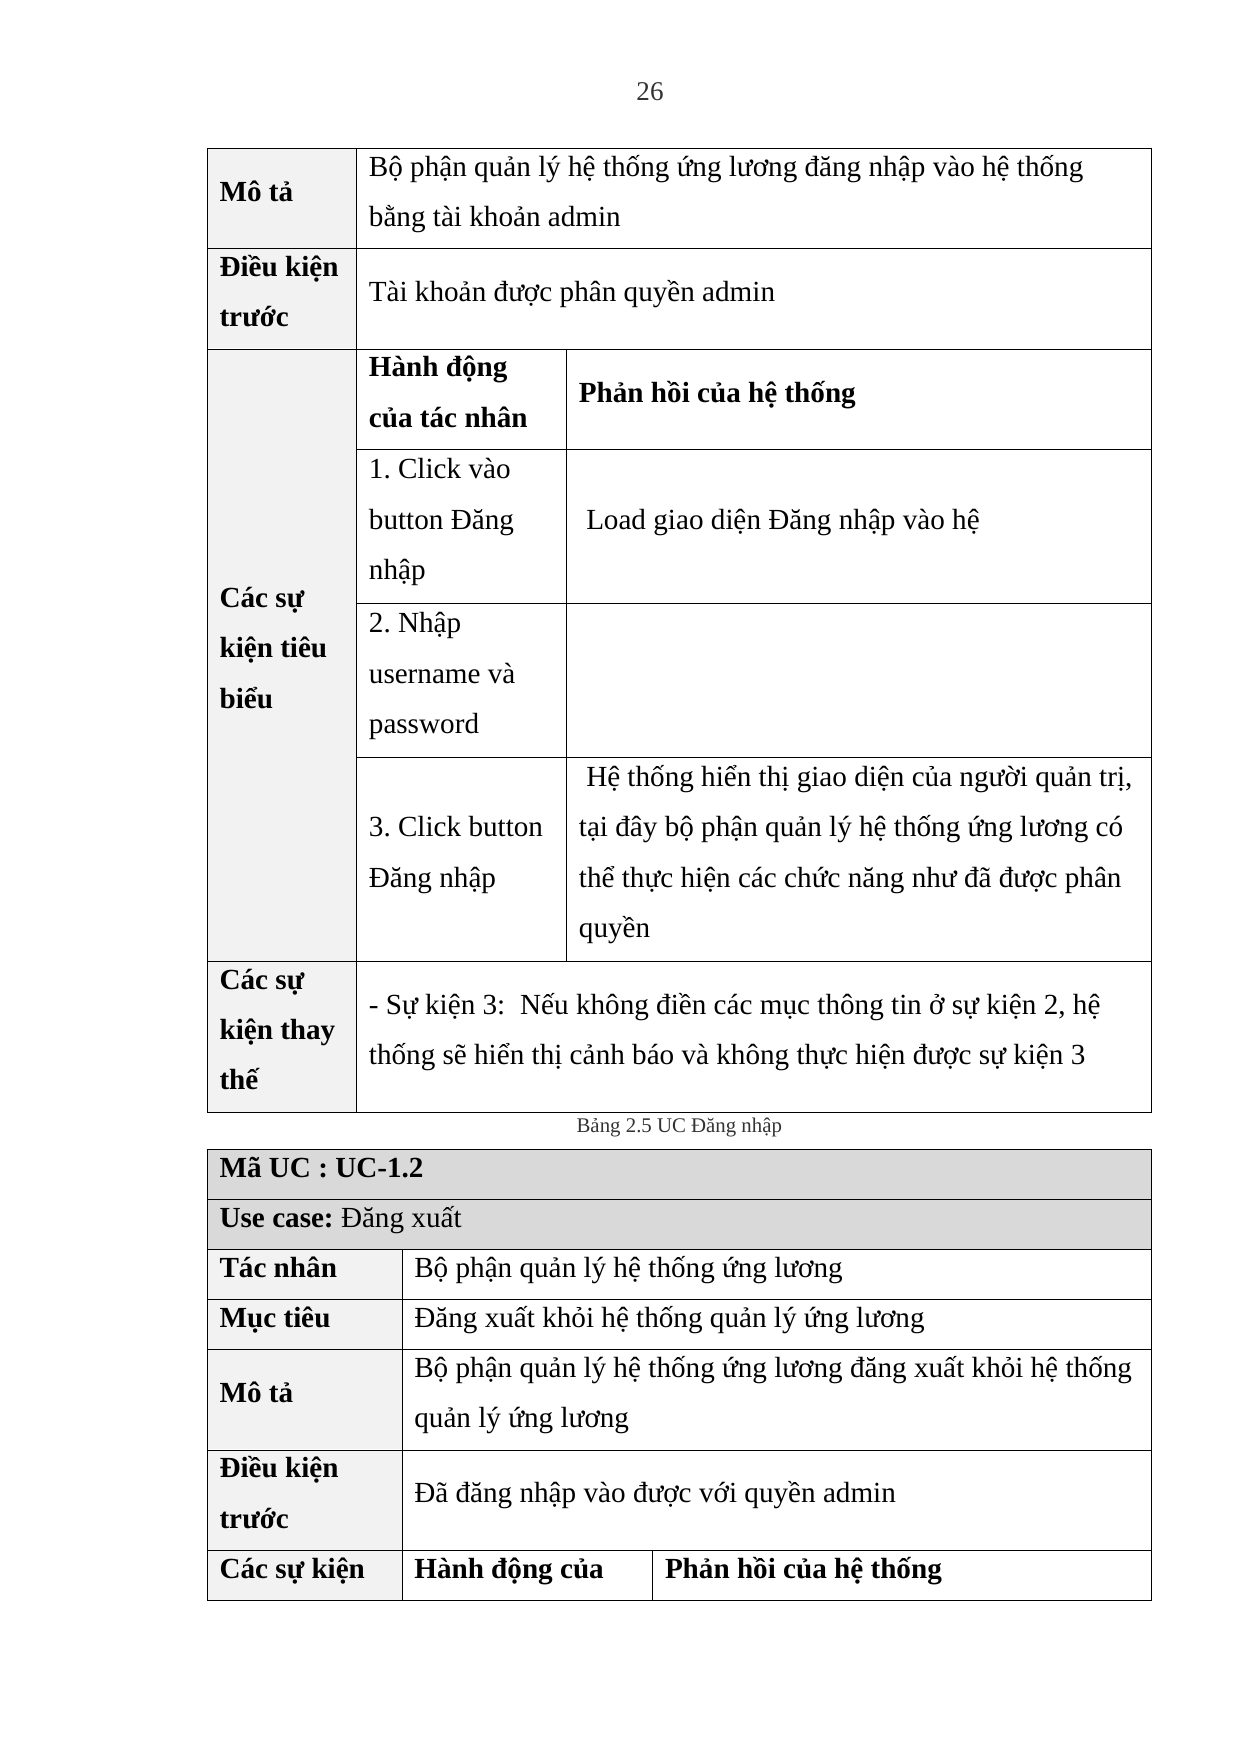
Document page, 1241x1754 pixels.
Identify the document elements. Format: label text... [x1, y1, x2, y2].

table_cell Các sự kiện thay thế [208, 962, 356, 1112]
table_cell Các sự kiện tiêu biểu [208, 350, 356, 961]
table_cell Điều kiện trước [208, 249, 356, 348]
table_cell Đã đăng nhập vào được với quyền admin [403, 1451, 1151, 1550]
table_header Mã UC : UC-1.2 [208, 1150, 1151, 1199]
table_cell Bộ phận quản lý hệ thống ứng lương đăng xuất khỏi hệ thống quản lý ứng lương [403, 1350, 1151, 1449]
table_cell Use case: Đăng xuất [208, 1200, 1151, 1249]
table_cell Điều kiện trước [208, 1451, 402, 1550]
table_cell Tác nhân [208, 1250, 402, 1299]
table_cell Hệ thống hiển thị giao diện của người quản trị, tại đây bộ phận quản lý hệ thống ứng lương có thể thực hiện các chức năng như đã được phân quyền [567, 758, 1151, 961]
table_cell 1. Click vào button Đăng nhập [357, 450, 566, 603]
table_cell Mô tả [208, 149, 356, 248]
table_cell Đăng xuất khỏi hệ thống quản lý ứng lương [403, 1300, 1151, 1349]
table_cell 2. Nhập username và password [357, 604, 566, 757]
table_cell - Sự kiện 3: Nếu không điền các mục thông tin ở sự kiện 2, hệ thống sẽ hiển thị cảnh báo và không thực hiện được sự kiện 3 [357, 962, 1151, 1112]
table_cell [403, 1551, 652, 1600]
table_cell Mô tả [208, 1350, 402, 1449]
table_cell Bộ phận quản lý hệ thống ứng lương [403, 1250, 1151, 1299]
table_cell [653, 1551, 1151, 1600]
table_cell Hành động của tác nhân [357, 350, 566, 449]
table_cell Phản hồi của hệ thống [567, 350, 1151, 449]
table_cell Mục tiêu [208, 1300, 402, 1349]
table_cell Load giao diện Đăng nhập vào hệ [567, 450, 1151, 603]
table_cell [567, 604, 1151, 757]
table_cell Bộ phận quản lý hệ thống ứng lương đăng nhập vào hệ thống bằng tài khoản admin [357, 149, 1151, 248]
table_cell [208, 1551, 402, 1600]
table_cell Tài khoản được phân quyền admin [357, 249, 1151, 348]
table_cell 3. Click button Đăng nhập [357, 758, 566, 961]
